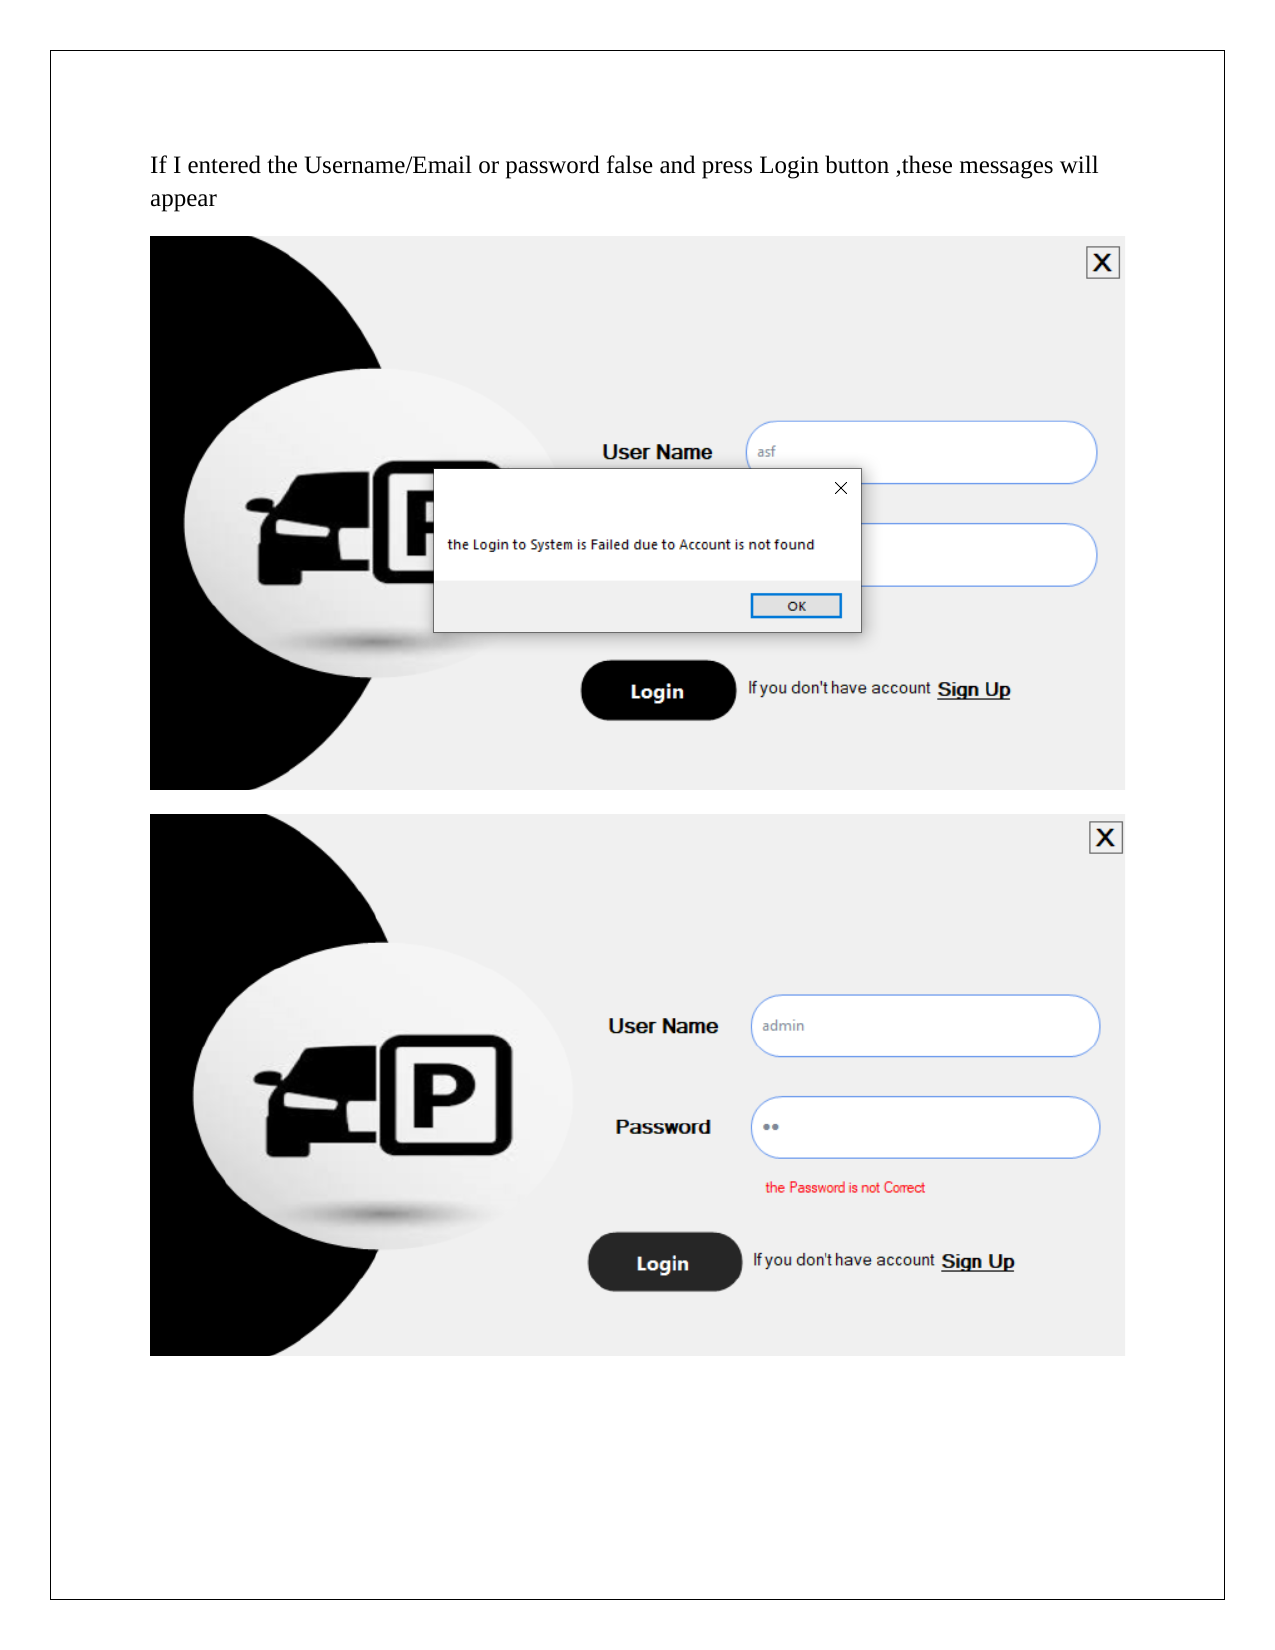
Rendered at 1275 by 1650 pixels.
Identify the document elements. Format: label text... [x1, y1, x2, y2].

picture [150, 814, 1125, 1356]
picture [150, 236, 1125, 790]
text If I entered the Username/Email or password false and press Login button ,these messages will appear [150, 150, 1125, 212]
